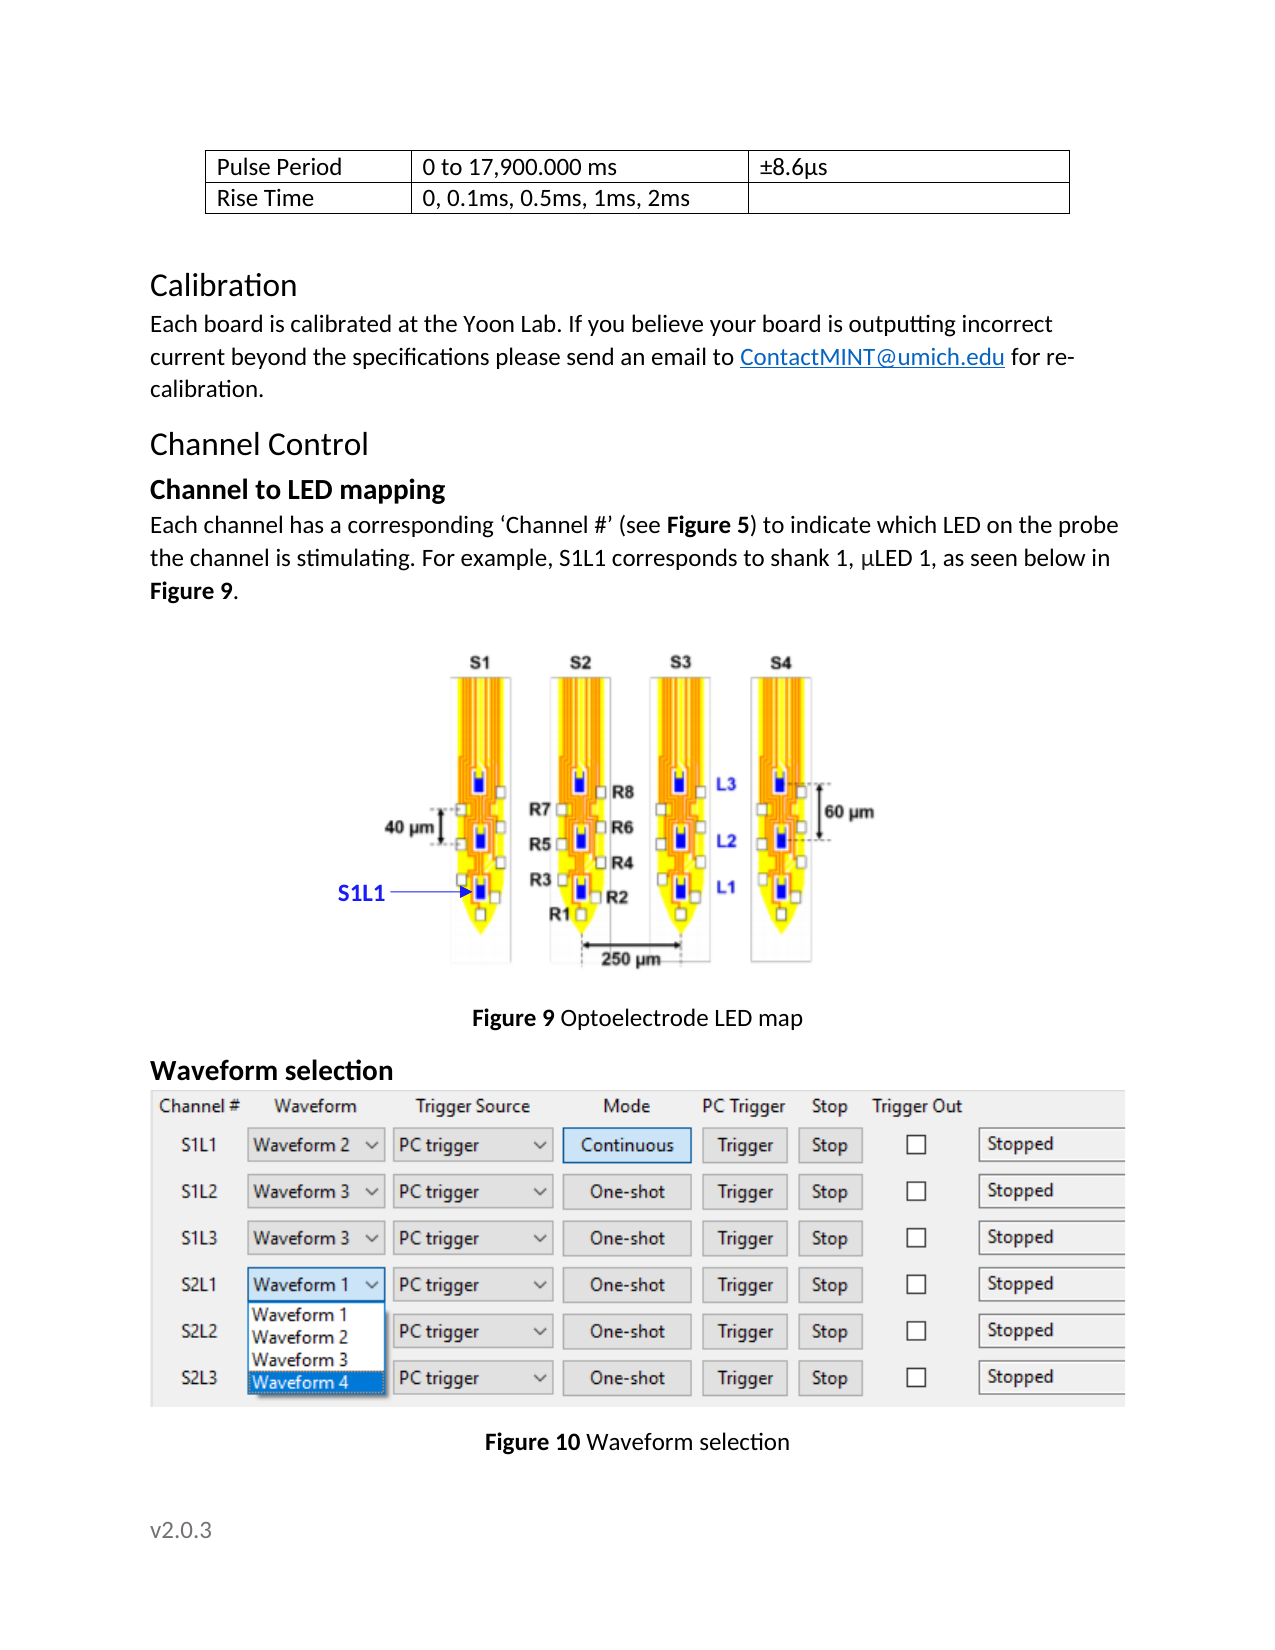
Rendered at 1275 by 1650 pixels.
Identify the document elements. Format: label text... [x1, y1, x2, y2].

text Each channel has a corresponding ‘Channel #’ (see Figure 5) to indicate which LED on the probe the channel is stimulating. For example, S1L1 corresponds to shank 1, μLED 1, as seen below in Figure 9. [150, 510, 1125, 606]
text Figure 9 Optoelectrode LED map [150, 1002, 1125, 1033]
table_cell Pulse Period [206, 151, 411, 182]
table_cell ±8.6μs [749, 151, 1069, 182]
subtitle Channel Control [150, 423, 1125, 464]
text Each board is calibrated at the Yoon Lab. If you believe your board is outputting incorrect current beyond the specifications please send an email to ContactMINT@umich.edu for re-calibration. [150, 308, 1125, 404]
text Figure 10 Waveform selection [150, 1426, 1125, 1456]
subtitle Calibration [150, 264, 1125, 304]
table_cell 0 to 17,900.000 ms [412, 151, 748, 182]
picture [382, 625, 893, 983]
table_cell Rise Time [206, 183, 411, 213]
table_cell 0, 0.1ms, 0.5ms, 1ms, 2ms [412, 183, 748, 213]
subtitle Channel to LED mapping [150, 471, 1125, 507]
picture [150, 1090, 1125, 1407]
table_cell [749, 183, 1069, 213]
subtitle Waveform selection [150, 1052, 1125, 1087]
